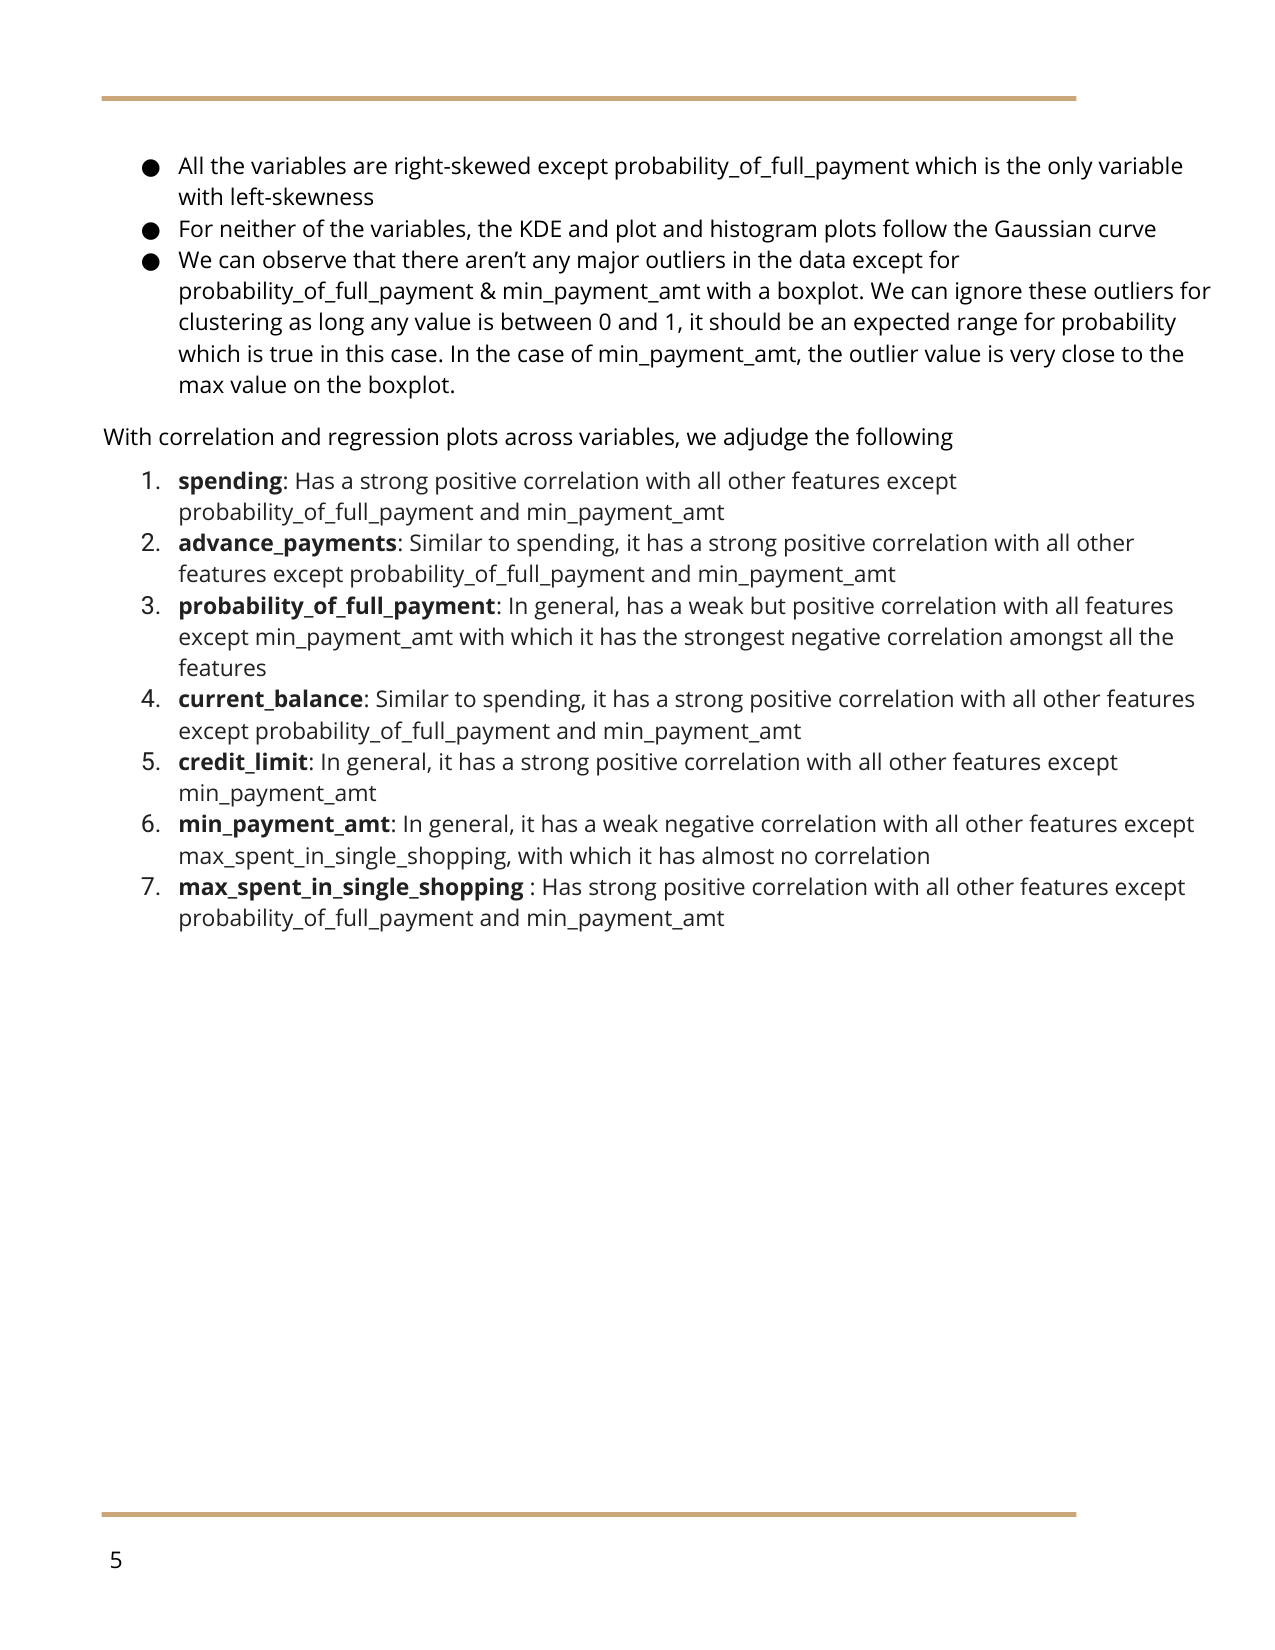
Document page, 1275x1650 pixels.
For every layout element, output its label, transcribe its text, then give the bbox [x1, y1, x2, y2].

list We can observe that there aren’t any major outliers in the data except for probability_of_full_payment & min_payment_amt with a boxplot. We can ignore these outliers for clustering as long any value is between 0 and 1, it should be an expected range for probability which is true in this case. In the case of min_payment_amt, the outlier value is very close to the max value on the boxplot. [141, 244, 1219, 400]
list spending: Has a strong positive correlation with all other features except probability_of_full_payment and min_payment_amt [141, 464, 1219, 527]
picture [101, 96, 1077, 101]
list advance_payments: Similar to spending, it has a strong positive correlation with all other features except probability_of_full_payment and min_payment_amt [141, 527, 1219, 589]
list For neither of the variables, the KDE and plot and histogram plots follow the Gaussian curve [141, 212, 1219, 244]
list probability_of_full_payment: In general, has a weak but positive correlation with all features except min_payment_amt with which it has the strongest negative correlation amongst all the features [141, 589, 1219, 683]
list All the variables are right-skewed except probability_of_full_payment which is the only variable with left-skewness [141, 150, 1219, 212]
list min_payment_amt: In general, it has a weak negative correlation with all other features except max_spent_in_single_shopping, with which it has almost no correlation [141, 808, 1219, 871]
list max_spent_in_single_shopping : Has strong positive correlation with all other features except probability_of_full_payment and min_payment_amt [141, 871, 1219, 933]
picture [101, 1512, 1077, 1517]
list credit_limit: In general, it has a strong positive correlation with all other features except min_payment_amt [141, 746, 1219, 808]
text With correlation and regression plots across variables, we adjudge the following [103, 421, 1219, 452]
list current_balance: Similar to spending, it has a strong positive correlation with all other features except probability_of_full_payment and min_payment_amt [141, 683, 1219, 746]
